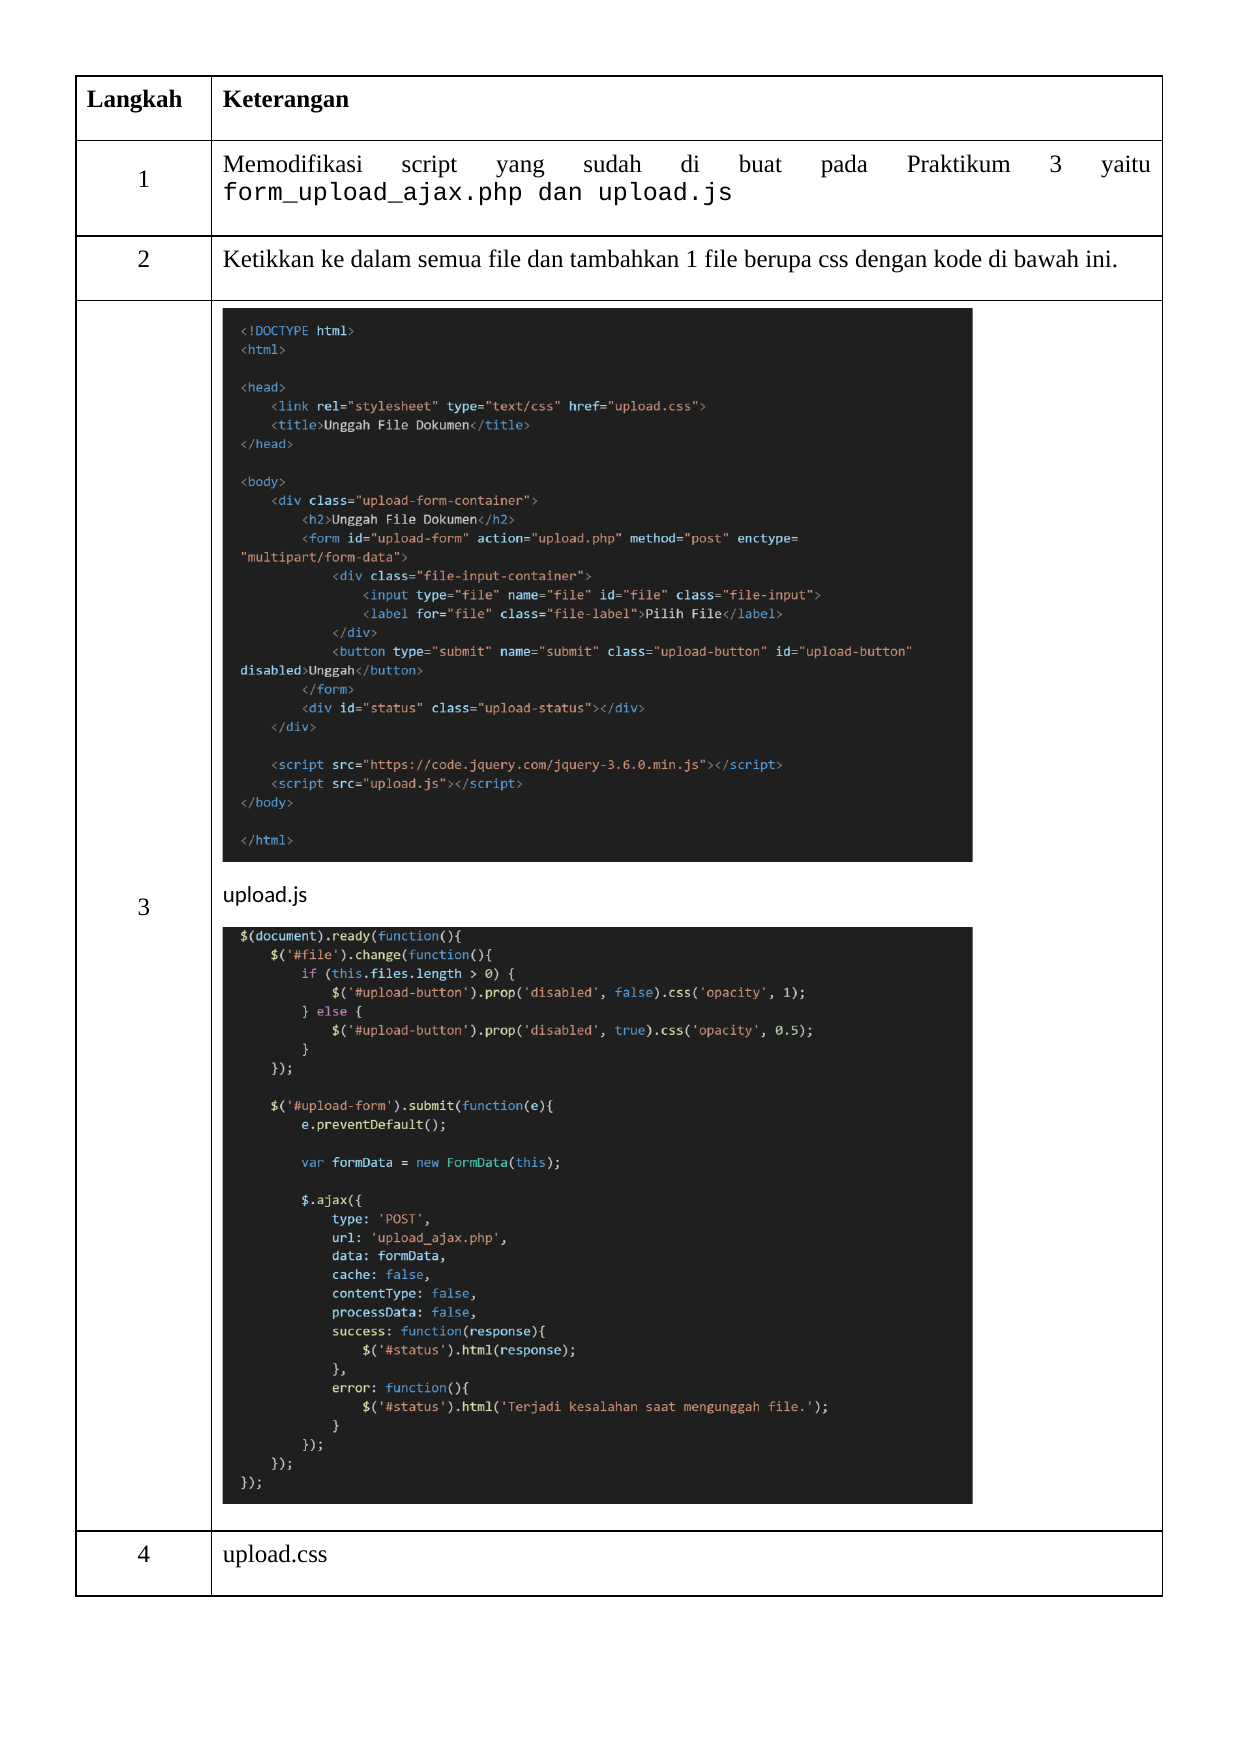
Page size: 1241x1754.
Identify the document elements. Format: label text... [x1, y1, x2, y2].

table_cell 1 [77, 141, 211, 235]
picture [222, 927, 973, 1504]
table_cell upload.js [212, 301, 1162, 1530]
table_header Langkah [77, 77, 211, 140]
table_cell Ketikkan ke dalam semua file dan tambahkan 1 file berupa css dengan kode di bawah ini. [212, 237, 1162, 299]
table_cell 3 [77, 301, 211, 1530]
picture [222, 308, 973, 862]
table_cell 2 [77, 237, 211, 299]
table_cell Memodifikasi script yang sudah di buat pada Praktikum 3 yaitu form_upload_ajax.php dan upload.js [212, 141, 1162, 235]
table_header Keterangan [212, 77, 1162, 140]
table_cell 4 [77, 1532, 211, 1595]
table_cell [212, 1532, 1162, 1595]
